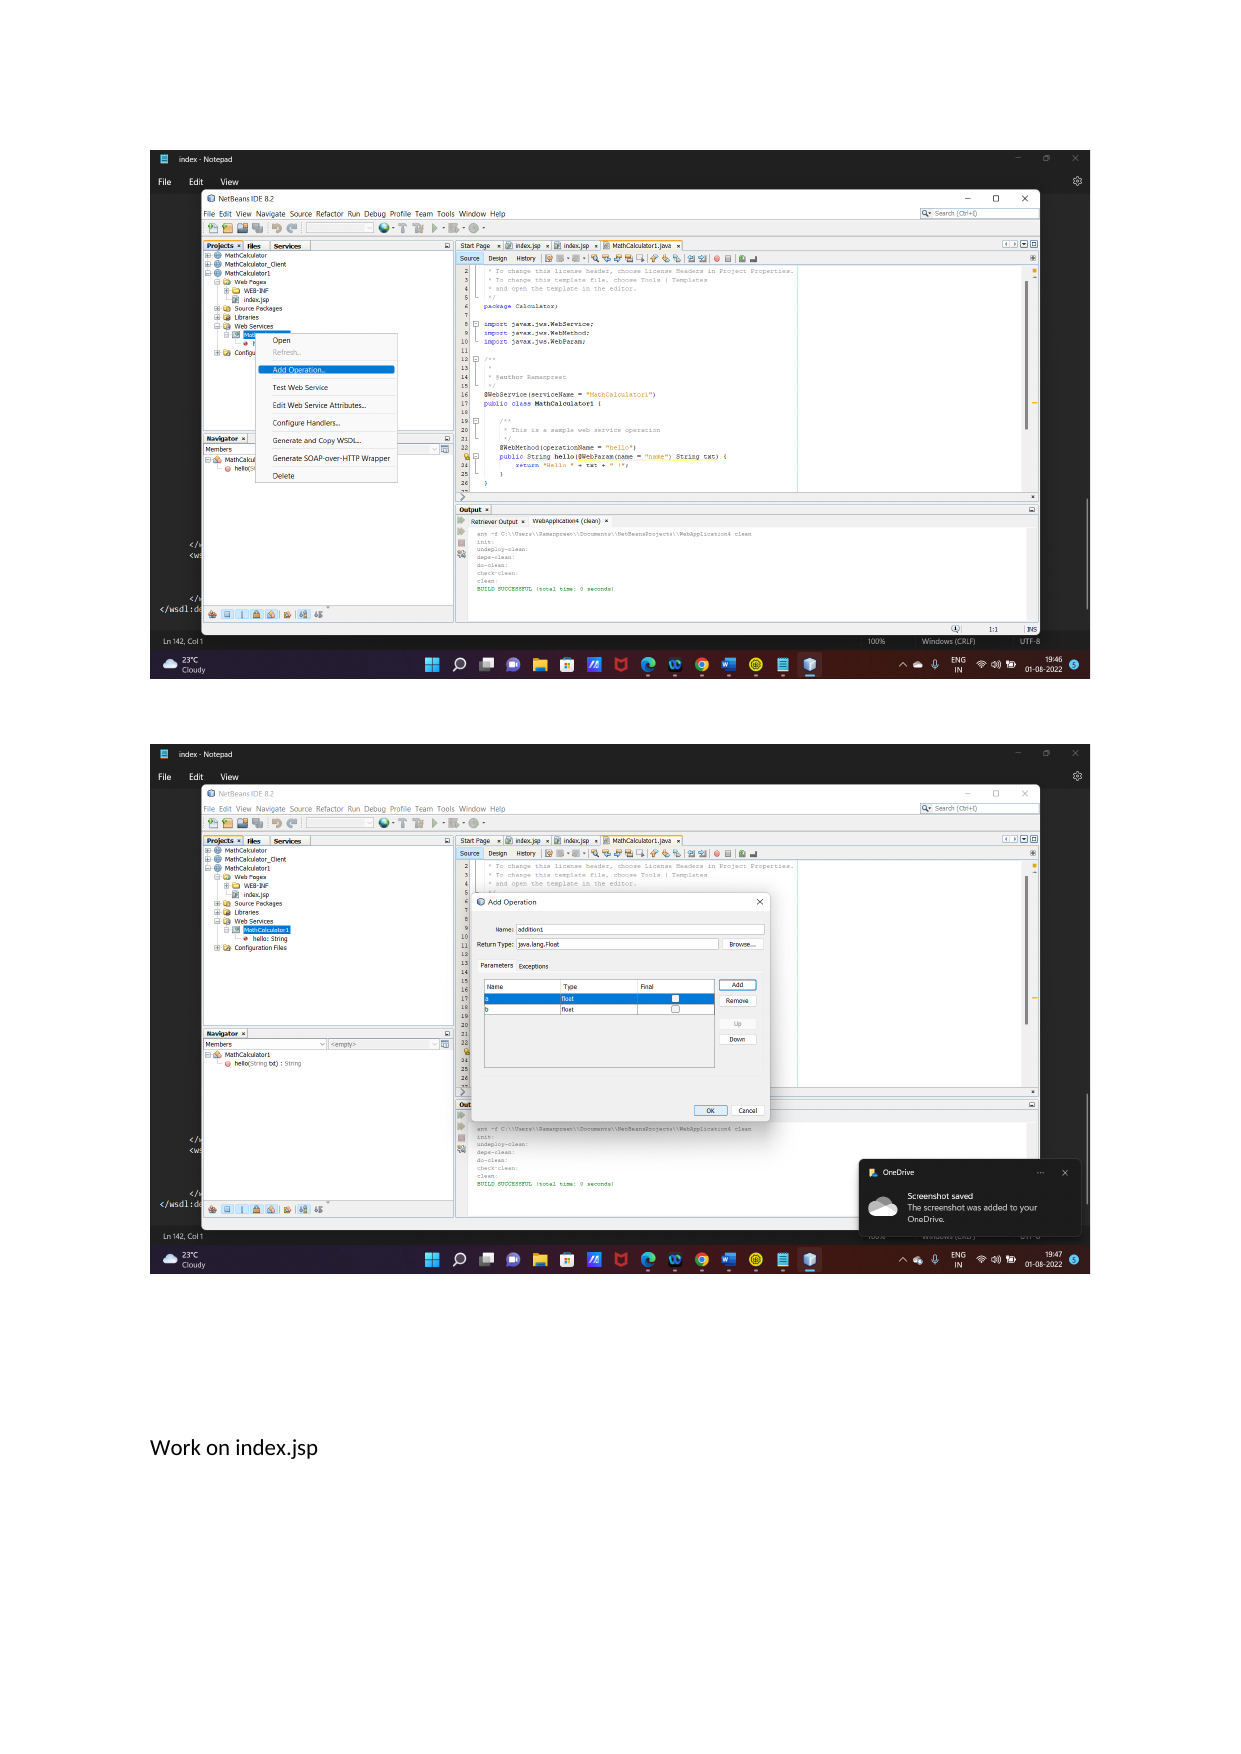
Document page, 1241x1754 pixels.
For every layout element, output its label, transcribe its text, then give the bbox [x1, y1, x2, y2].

picture [150, 744, 1091, 1274]
text Work on index.jsp [150, 1433, 1090, 1461]
picture [150, 150, 1091, 679]
